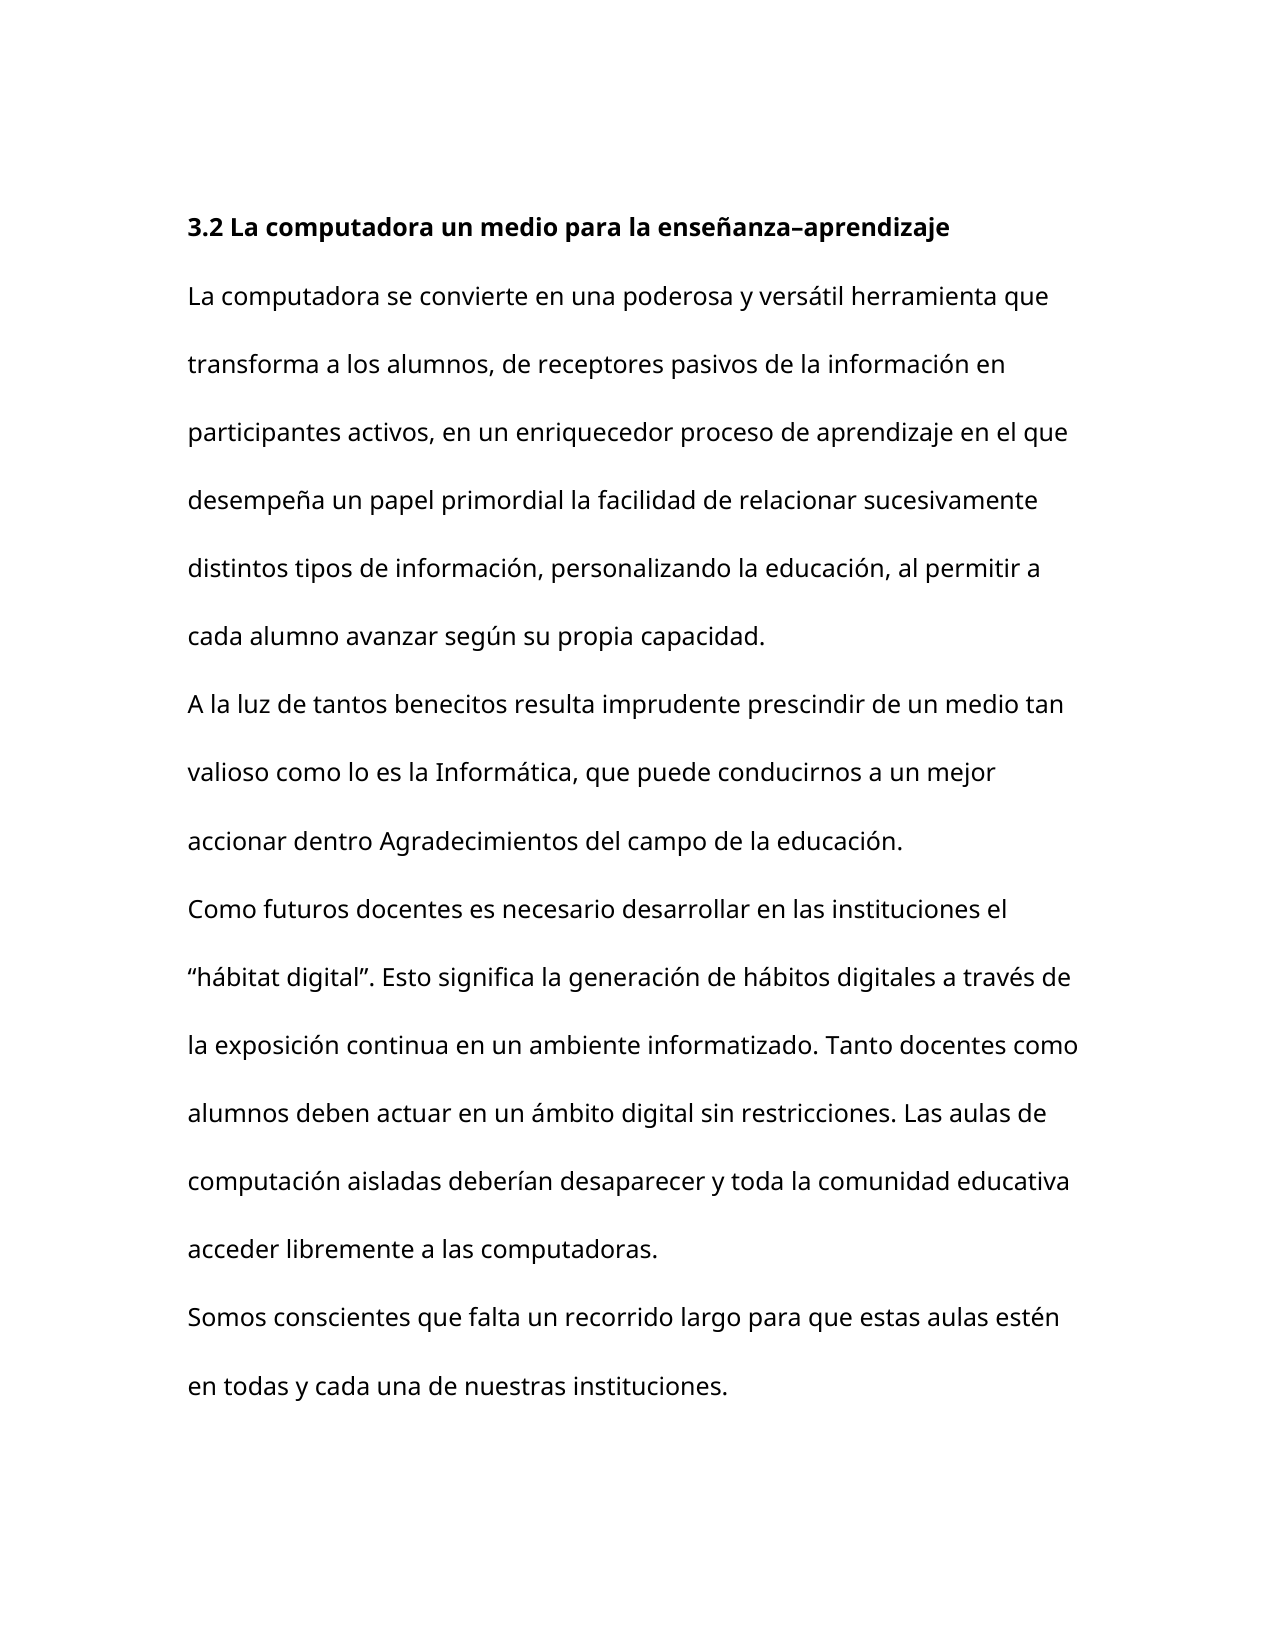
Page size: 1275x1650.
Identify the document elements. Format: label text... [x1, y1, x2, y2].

text A la luz de tantos benecitos resulta imprudente prescindir de un medio tan valioso como lo es la Informática, que puede conducirnos a un mejor accionar dentro Agradecimientos del campo de la educación. [187, 687, 1087, 857]
subtitle 3.2 La computadora un medio para la enseñanza–aprendizaje [187, 210, 1087, 244]
text Somos conscientes que falta un recorrido largo para que estas aulas estén en todas y cada una de nuestras instituciones. [187, 1300, 1087, 1402]
text La computadora se convierte en una poderosa y versátil herramienta que transforma a los alumnos, de receptores pasivos de la información en participantes activos, en un enriquecedor proceso de aprendizaje en el que desempeña un papel primordial la facilidad de relacionar sucesivamente distintos tipos de información, personalizando la educación, al permitir a cada alumno avanzar según su propia capacidad. [187, 278, 1087, 653]
text Como futuros docentes es necesario desarrollar en las instituciones el “hábitat digital”. Esto significa la generación de hábitos digitales a través de la exposición continua en un ambiente informatizado. Tanto docentes como alumnos deben actuar en un ámbito digital sin restricciones. Las aulas de computación aisladas deberían desaparecer y toda la comunidad educativa acceder libremente a las computadoras. [187, 891, 1087, 1266]
